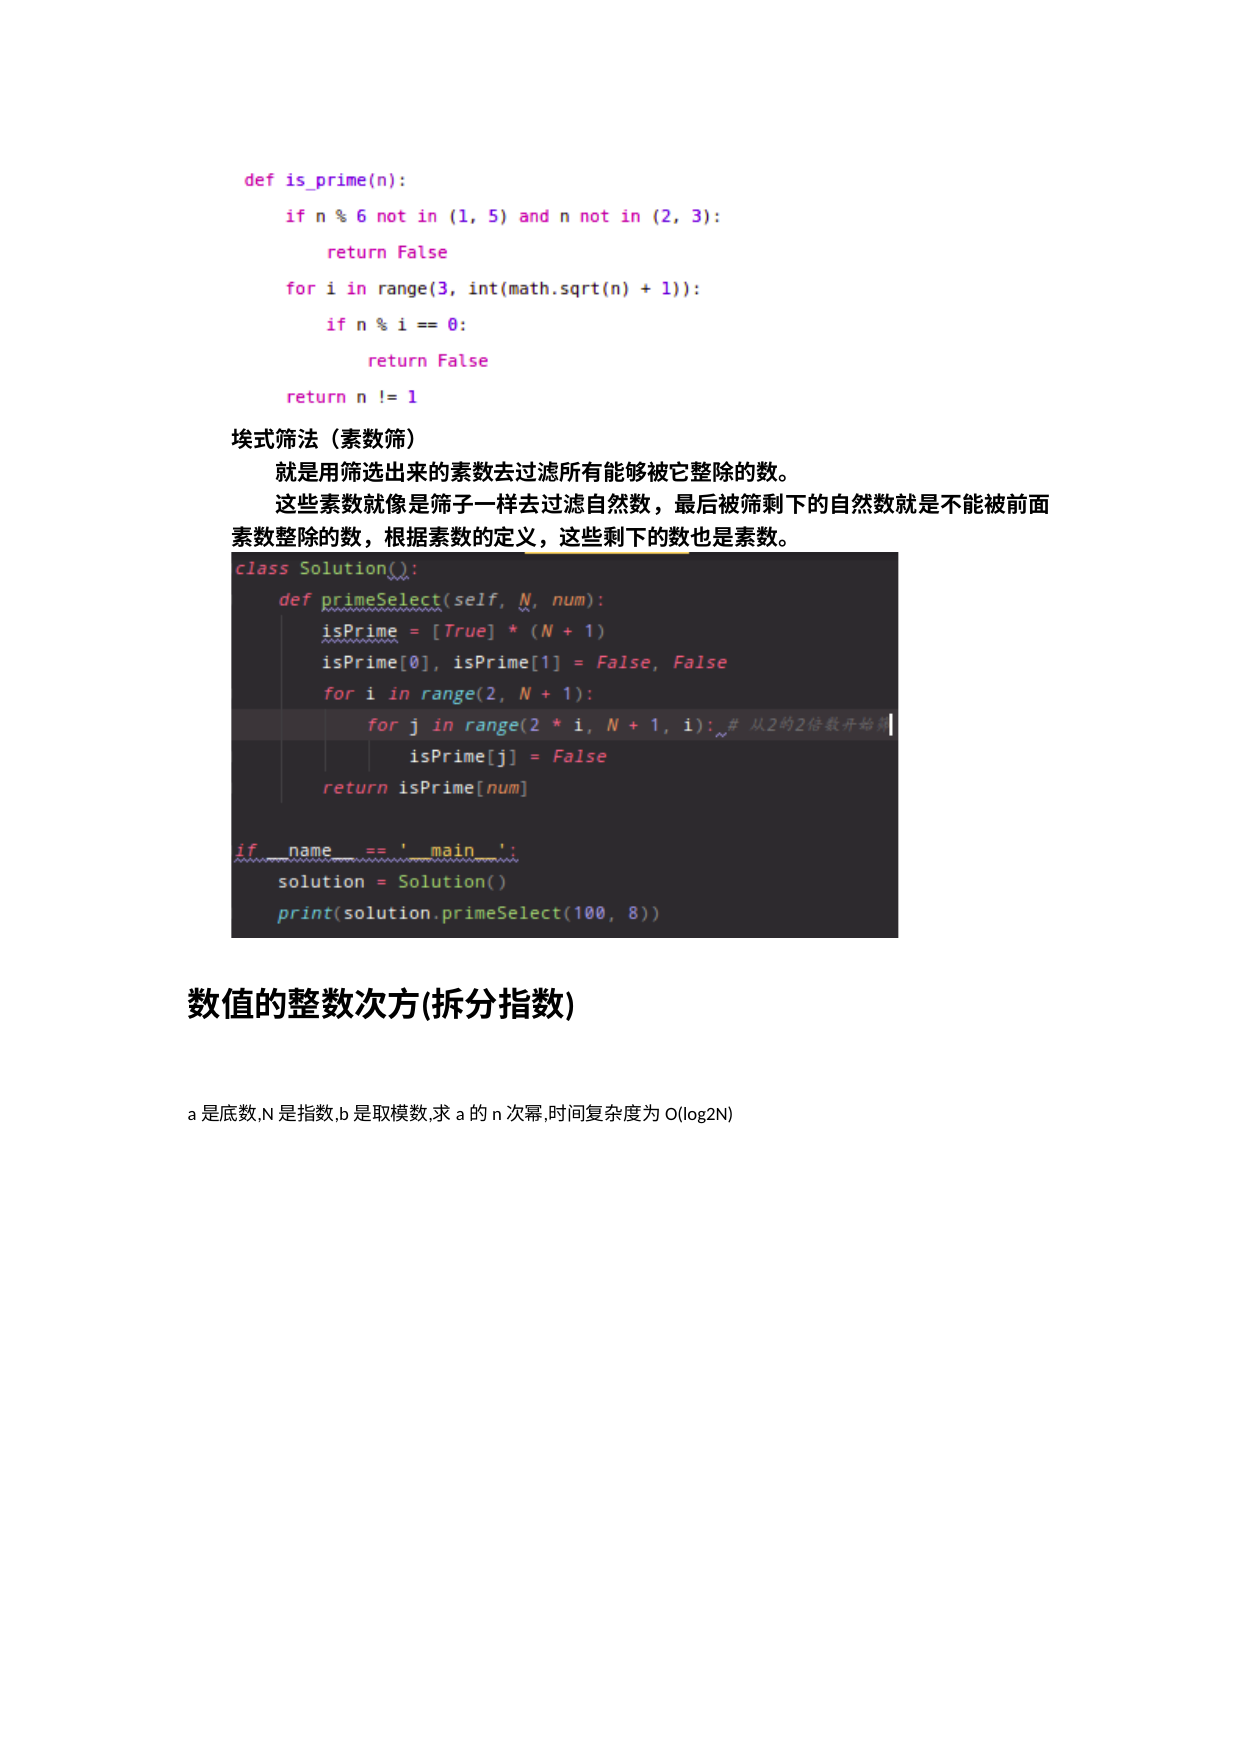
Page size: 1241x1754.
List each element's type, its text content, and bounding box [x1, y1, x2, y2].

subtitle 数值的整数次方(拆分指数) [187, 969, 1053, 1034]
list 就是用筛选出来的素数去过滤所有能够被它整除的数。 [231, 454, 1053, 487]
list 埃式筛法（素数筛） [187, 422, 1053, 454]
text a 是底数,N 是指数,b 是取模数,求 a 的 n 次幂,时间复杂度为 O(log2N) [187, 1096, 1053, 1129]
list 这些素数就像是筛子一样去过滤自然数，最后被筛剩下的自然数就是不能被前面素数整除的数，根据素数的定义，这些剩下的数也是素数。 [231, 487, 1053, 552]
picture [231, 162, 729, 422]
picture [231, 552, 899, 938]
